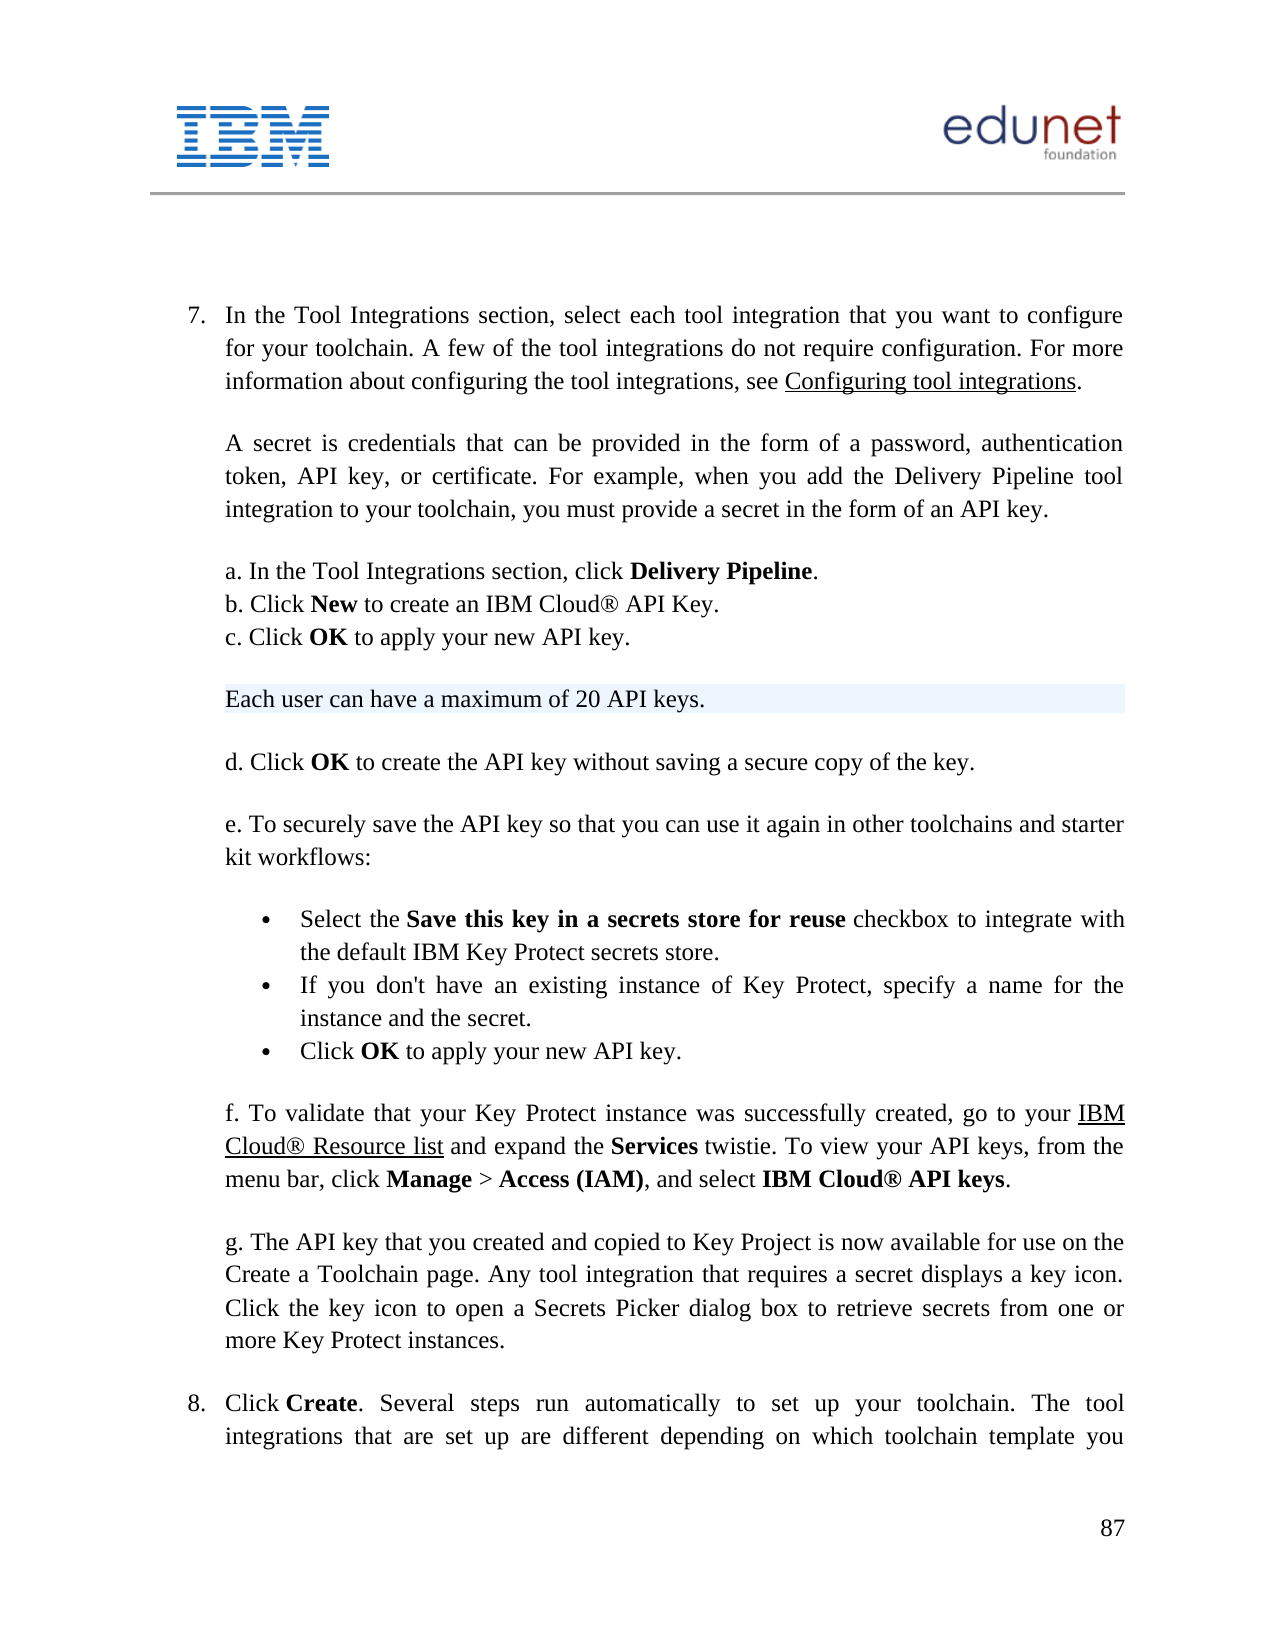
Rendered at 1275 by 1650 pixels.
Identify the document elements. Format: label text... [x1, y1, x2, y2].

text b. Click New to create an IBM Cloud® API Key. [225, 589, 1125, 618]
text a. In the Tool Integrations section, click Delivery Pipeline. [225, 556, 1125, 585]
list If you don't have an existing instance of Key Protect, specify a name for the instance and the secret. [262, 970, 1125, 1032]
text c. Click OK to apply your new API key. [225, 622, 1125, 651]
text f. To validate that your Key Protect instance was successfully created, go to your IBM Cloud® Resource list and expand the Services twistie. To view your API keys, from the menu bar, click Manage > Access (IAM), and select IBM Cloud® API keys. [225, 1098, 1125, 1193]
text e. To securely save the API key so that you can use it again in other toolchains and starter kit workflows: [225, 809, 1125, 871]
list Select the Save this key in a secrets store for reuse checkbox to integrate with the default IBM Key Protect secrets store. [262, 904, 1125, 966]
list In the Tool Integrations section, select each tool integration that you want to configure for your toolchain. A few of the tool integrations do not require configuration. For more information about configuring the tool integrations, see Configuring tool integrations. [187, 300, 1125, 394]
text g. The API key that you created and copied to Key Project is now available for use on the Create a Toolchain page. Any tool integration that requires a secret displays a key icon. Click the key icon to open a Secrets Picker dialog box to retrieve secrets from one or more Key Protect instances. [225, 1227, 1125, 1354]
text d. Click OK to create the API key without saving a secure copy of the key. [225, 747, 1125, 775]
picture [941, 95, 1125, 167]
list Click OK to apply your new API key. [262, 1036, 1125, 1065]
text A secret is credentials that can be provided in the form of a password, authentication token, API key, or certificate. For example, when you add the Delivery Pipeline tool integration to your toolchain, you must provide a secret in the form of an API key. [225, 428, 1125, 523]
text Each user can have a maximum of 20 API keys. [225, 684, 1125, 713]
picture [176, 106, 329, 167]
